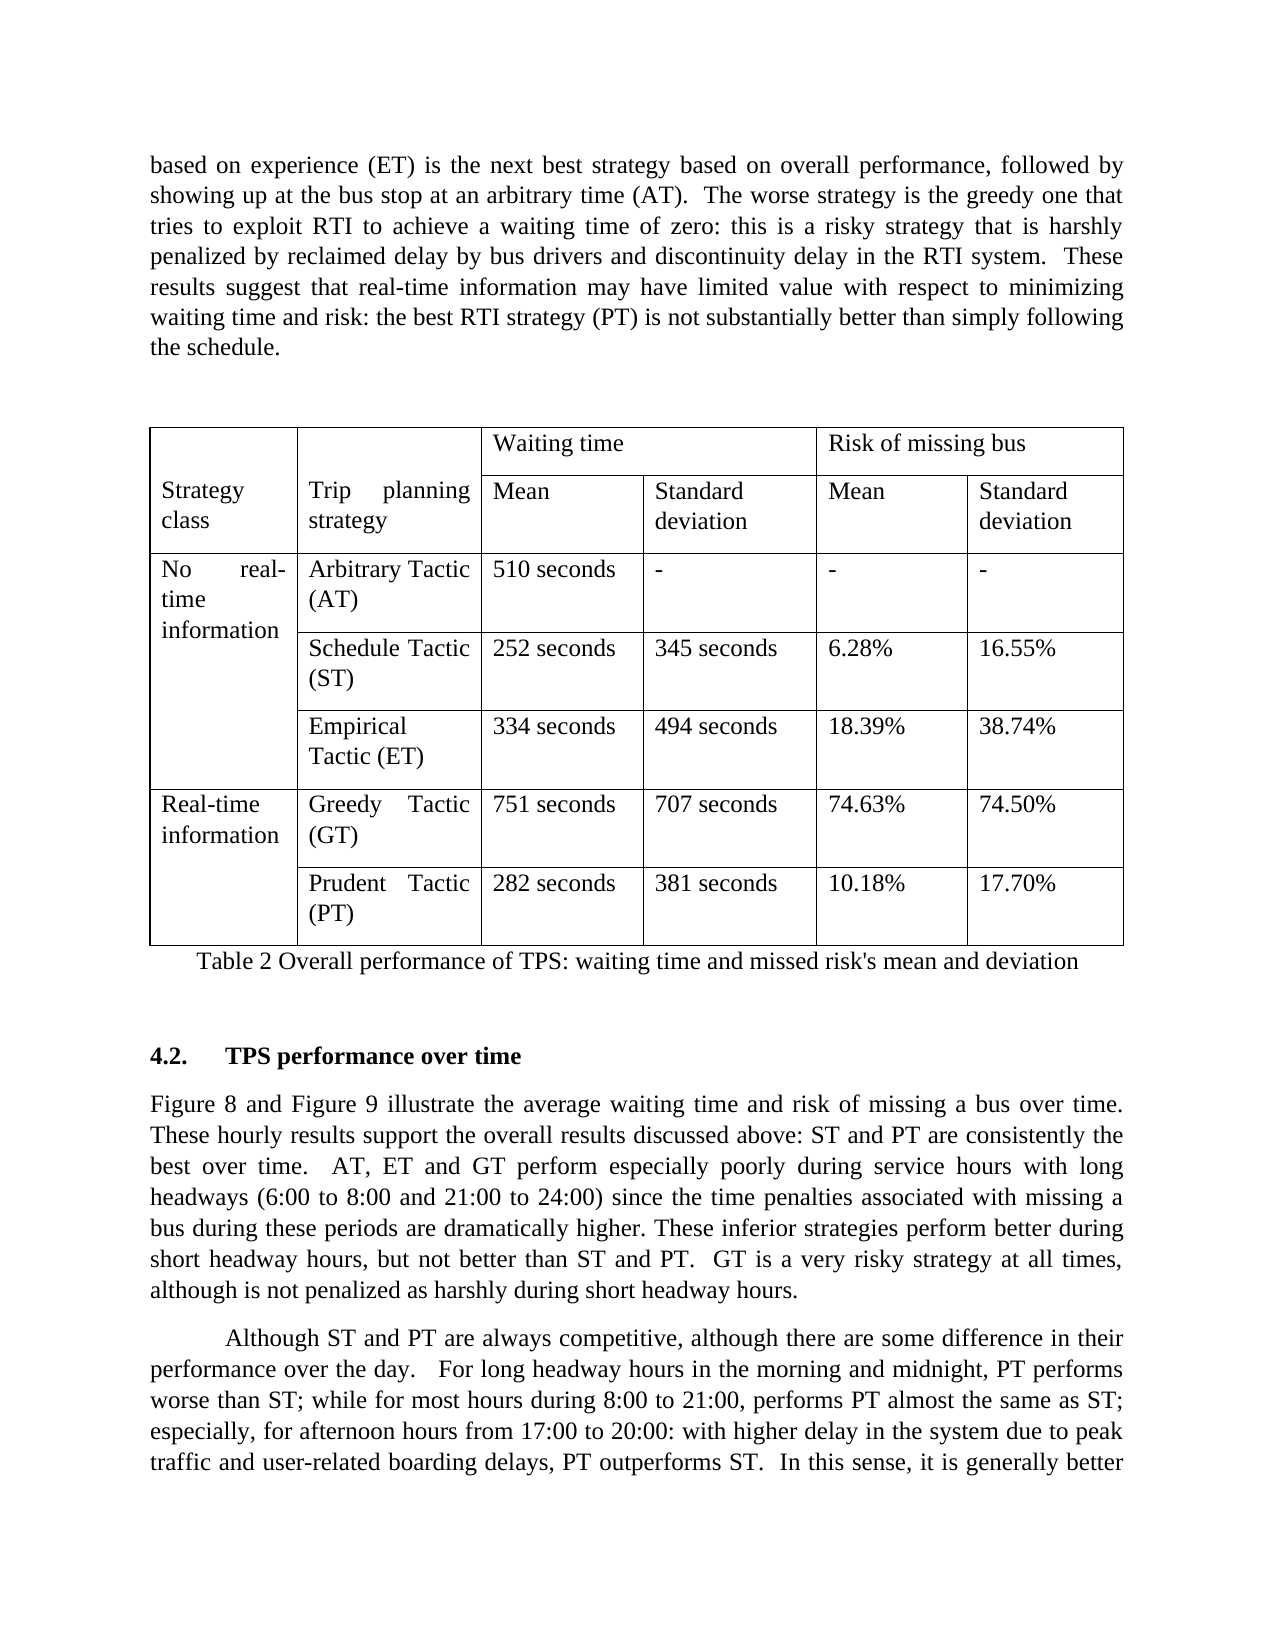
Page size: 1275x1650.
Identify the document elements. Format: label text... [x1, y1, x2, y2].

table_cell Standard deviation [644, 476, 816, 553]
table_cell 6.28% [817, 633, 967, 710]
table_cell 494 seconds [644, 711, 816, 788]
table_header Waiting time [482, 428, 816, 475]
table_cell 510 seconds [482, 554, 643, 632]
table_cell 252 seconds [482, 633, 643, 710]
table_cell - [644, 554, 816, 632]
table_cell - [817, 554, 967, 632]
table_cell Prudent Tactic (PT) [298, 868, 481, 945]
table_cell - [968, 554, 1123, 632]
list TPS performance over time [150, 1041, 1125, 1070]
table_cell Greedy Tactic (GT) [298, 790, 481, 867]
table_cell Real-time information [151, 790, 297, 945]
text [150, 150, 1125, 361]
table_cell Mean [817, 476, 967, 553]
table_cell Empirical Tactic (ET) [298, 711, 481, 788]
table_cell 16.55% [968, 633, 1123, 710]
table_header Trip planning strategy [298, 428, 481, 553]
table_cell 381 seconds [644, 868, 816, 945]
table_cell 38.74% [968, 711, 1123, 788]
table_cell 334 seconds [482, 711, 643, 788]
table_cell 74.63% [817, 790, 967, 867]
table_cell 17.70% [968, 868, 1123, 945]
table_cell Mean [482, 476, 643, 553]
table_cell 345 seconds [644, 633, 816, 710]
text Table 2 Overall performance of TPS: waiting time and missed risk's mean and deviation [150, 946, 1125, 975]
table_cell Schedule Tactic (ST) [298, 633, 481, 710]
table_cell Standard deviation [968, 476, 1123, 553]
table_cell 18.39% [817, 711, 967, 788]
table_cell 751 seconds [482, 790, 643, 867]
table_cell 74.50% [968, 790, 1123, 867]
table_cell 282 seconds [482, 868, 643, 945]
table_header Risk of missing bus [817, 428, 1123, 475]
table_header Strategy class [151, 428, 297, 553]
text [150, 1323, 1125, 1476]
table_cell 10.18% [817, 868, 967, 945]
text Figure 8 and Figure 9 illustrate the average waiting time and risk of missing a bus over time. These hourly results support the overall results discussed above: ST and PT are consistently the best over time. AT, ET and GT perform especially poorly during service hours with long headways (6:00 to 8:00 and 21:00 to 24:00) since the time penalties associated with missing a bus during these periods are dramatically higher. These inferior strategies perform better during short headway hours, but not better than ST and PT. GT is a very risky strategy at all times, although is not penalized as harshly during short headway hours. [150, 1089, 1125, 1304]
table_cell Arbitrary Tactic (AT) [298, 554, 481, 632]
table_cell 707 seconds [644, 790, 816, 867]
table_cell No real-time information [151, 554, 297, 788]
